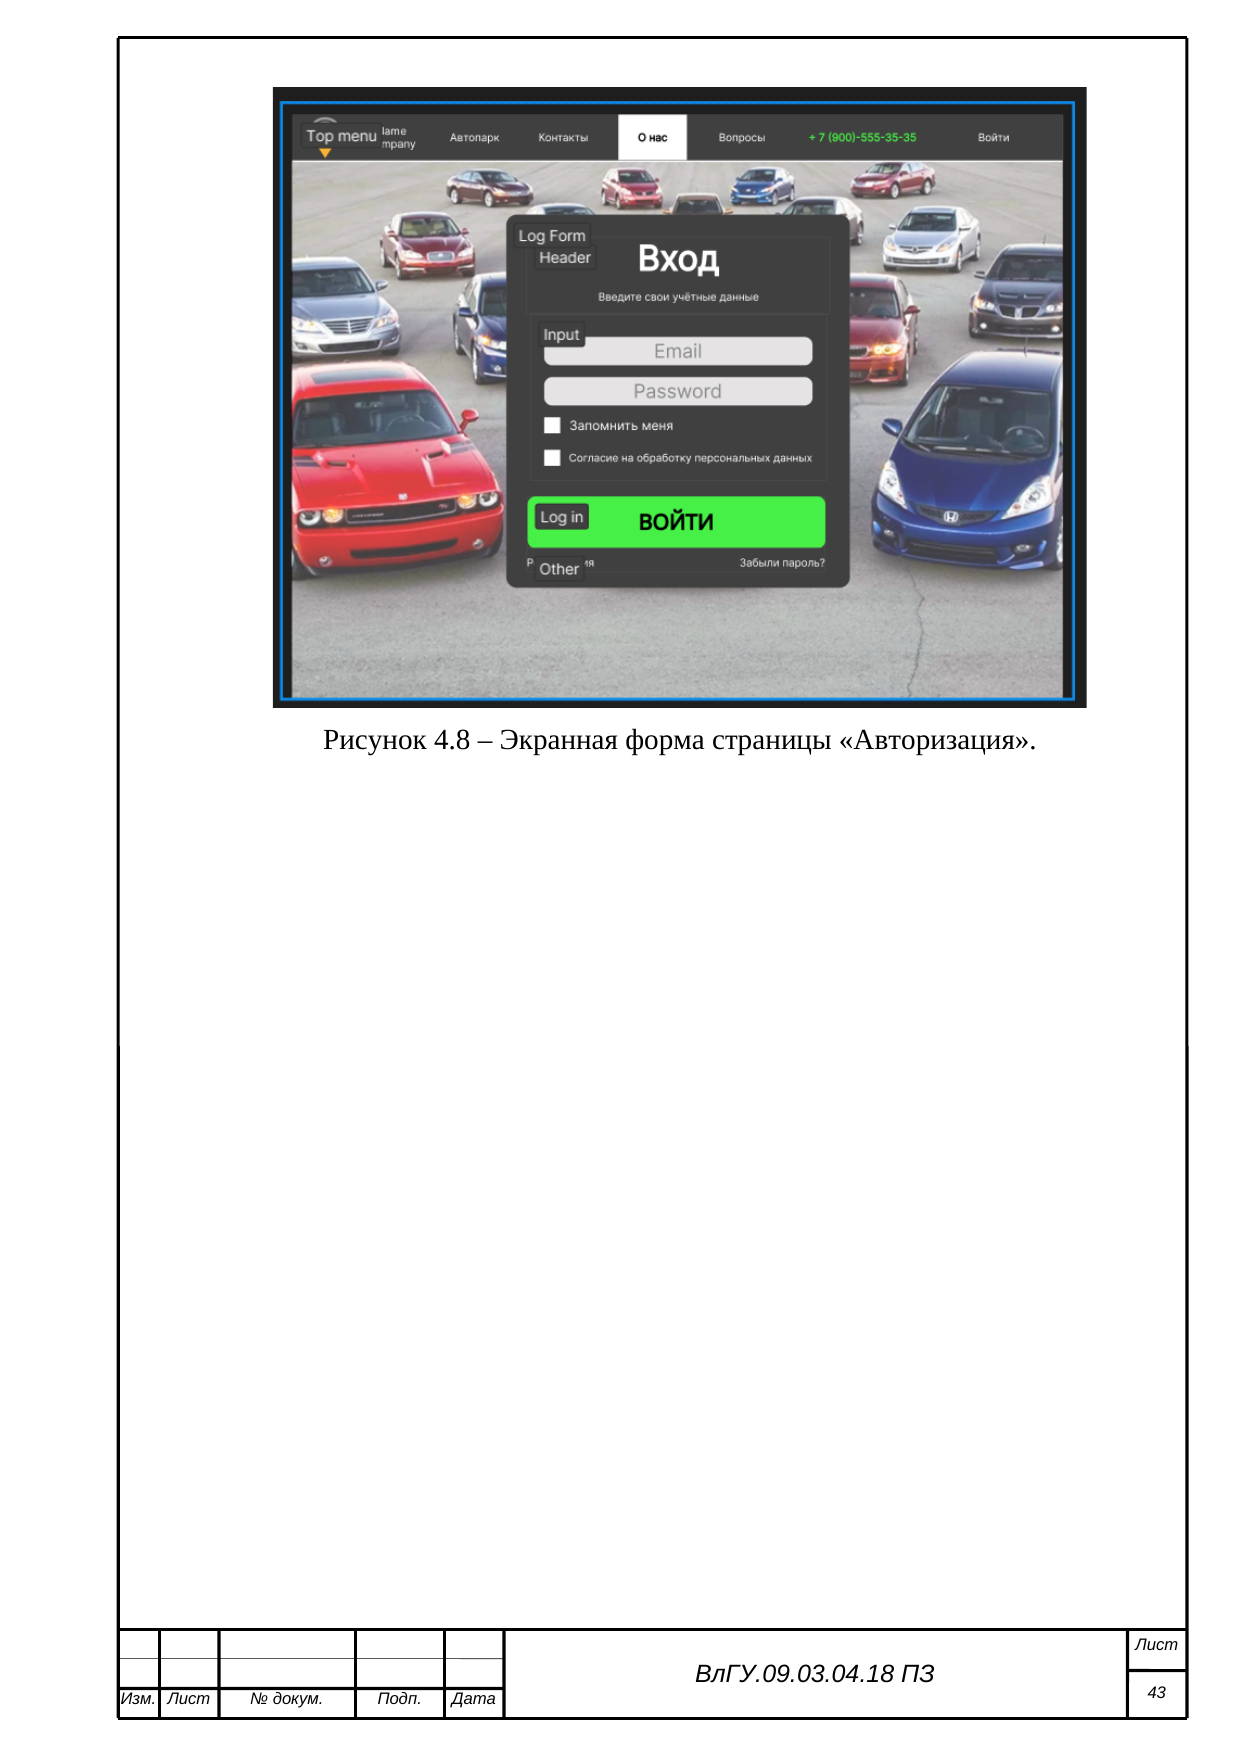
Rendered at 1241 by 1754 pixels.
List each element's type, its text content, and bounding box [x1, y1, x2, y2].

picture [272, 87, 1087, 708]
text Рисунок 4.8 – Экранная форма страницы «Авторизация». [148, 722, 1167, 756]
